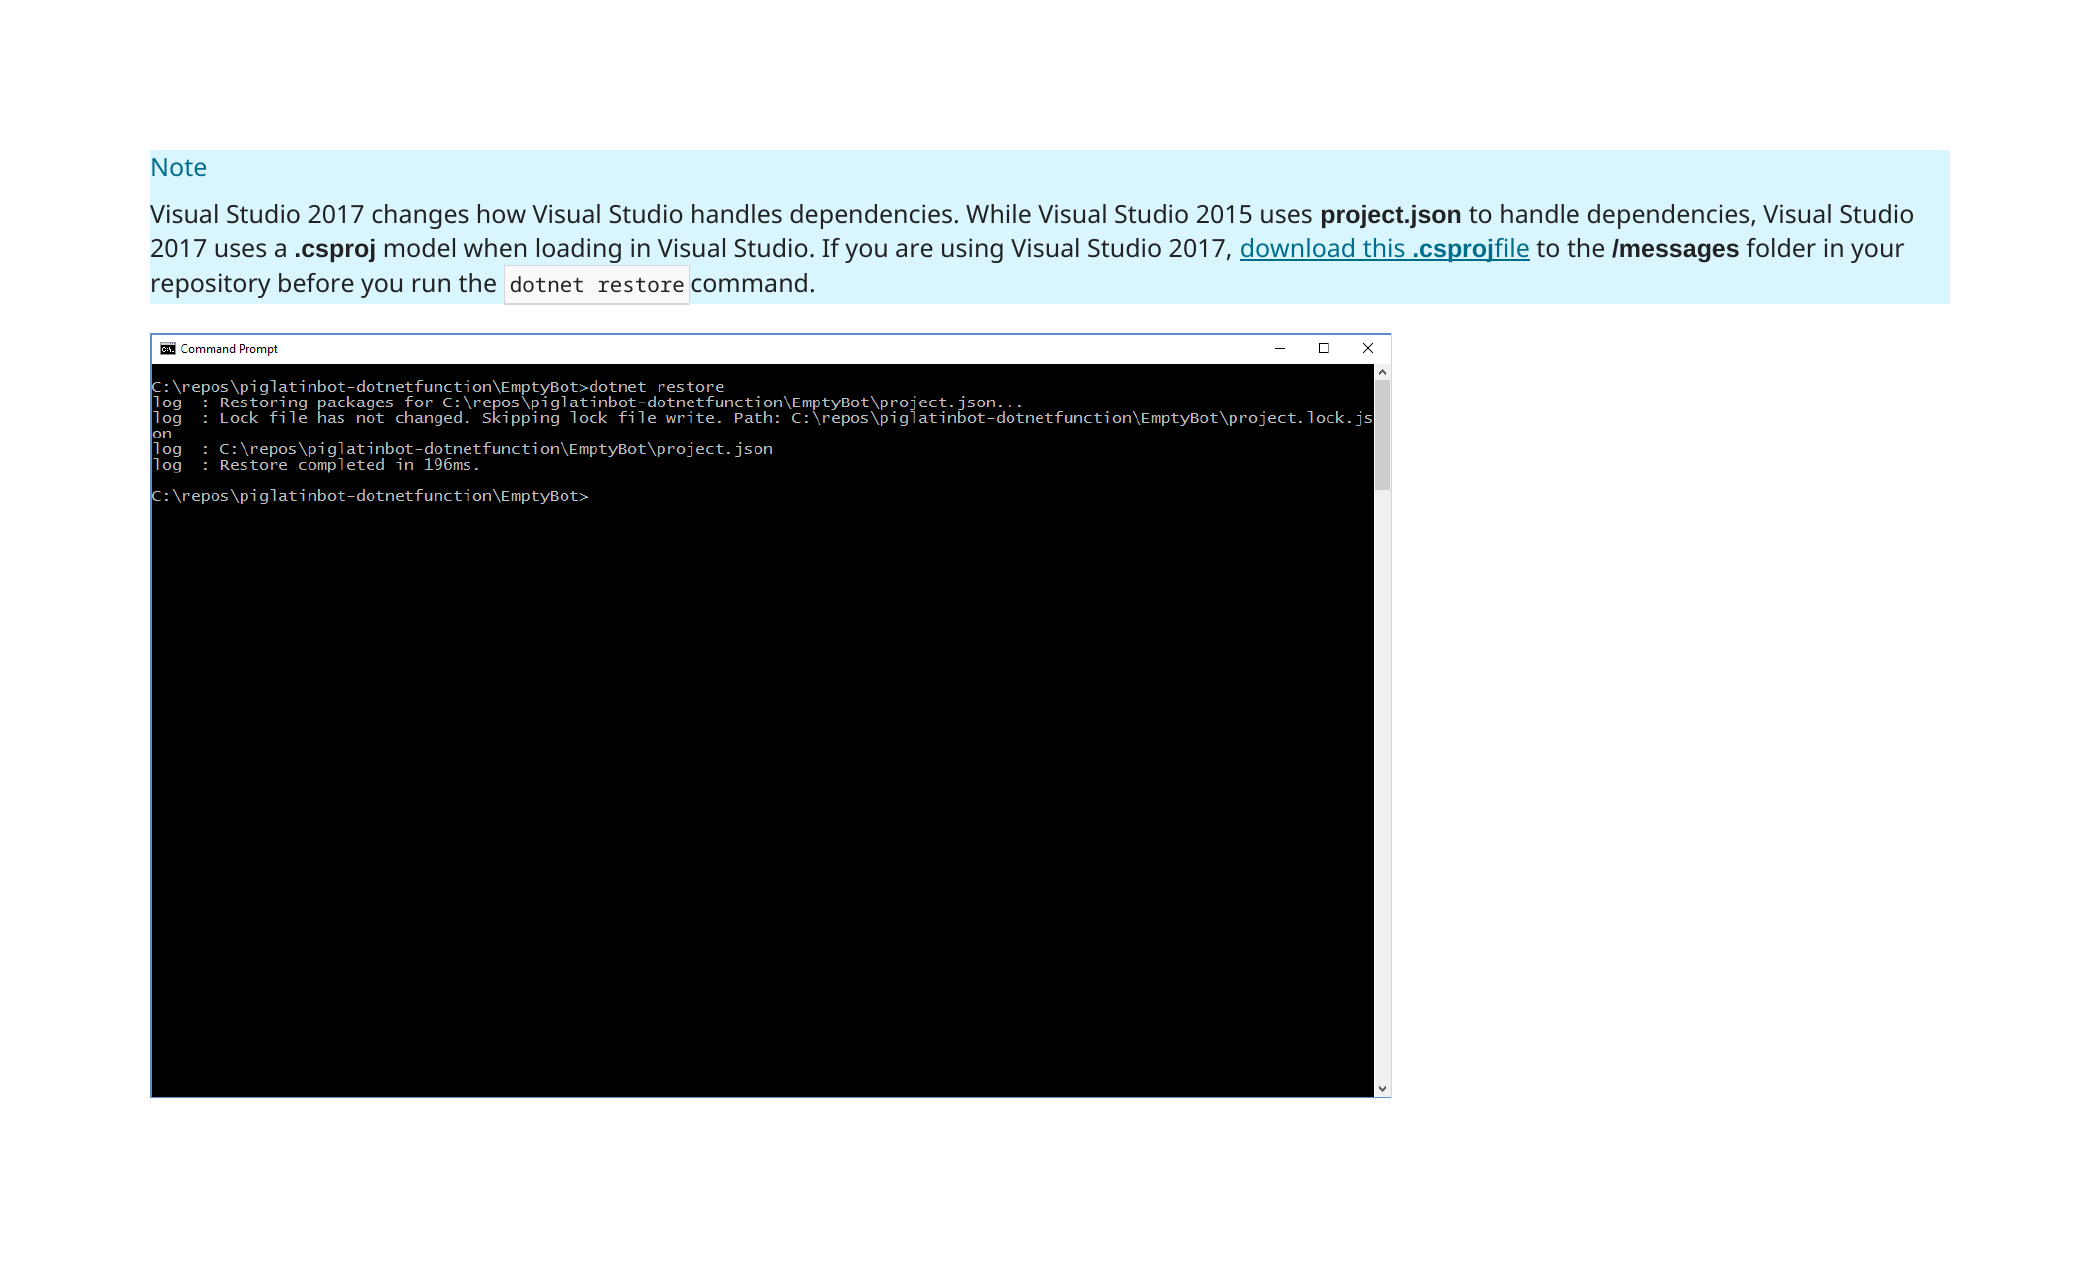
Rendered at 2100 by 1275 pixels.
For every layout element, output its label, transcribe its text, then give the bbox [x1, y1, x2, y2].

picture [150, 333, 1392, 1098]
text Note [150, 150, 1950, 184]
text Visual Studio 2017 changes how Visual Studio handles dependencies. While Visual Studio 2015 uses project.json to handle dependencies, Visual Studio 2017 uses a .csproj model when loading in Visual Studio. If you are using Visual Studio 2017, download this .csprojfile to the /messages folder in your repository before you run the dotnet restorecommand. [150, 197, 1950, 304]
